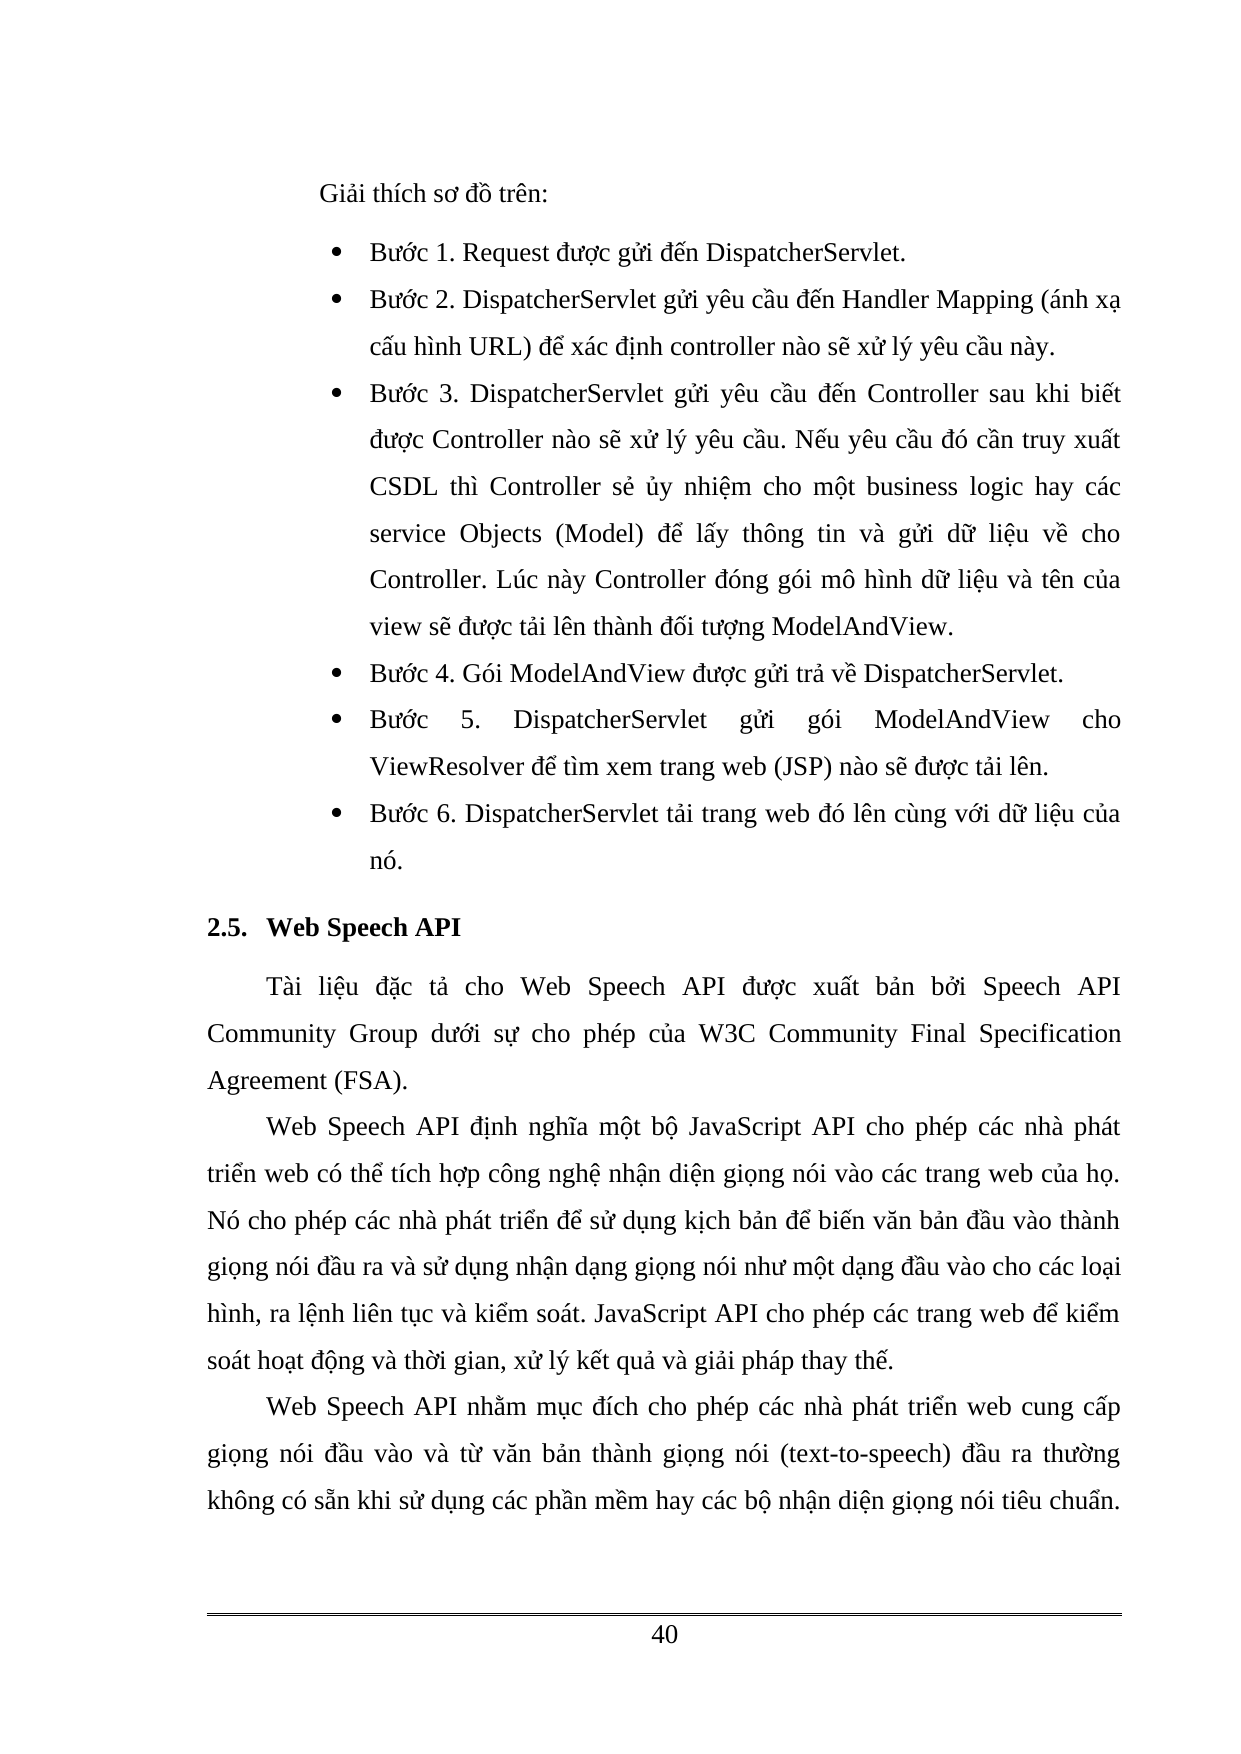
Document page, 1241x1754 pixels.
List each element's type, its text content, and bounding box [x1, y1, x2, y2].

list Bước 5. DispatcherServlet gửi gói ModelAndView cho ViewResolver để tìm xem trang web (JSP) nào sẽ được tải lên. [332, 704, 1122, 782]
list Tài liệu đặc tả cho Web Speech API được xuất bản bởi Speech API Community Group dưới sự cho phép của W3C Community Final Specification Agreement (FSA). [207, 971, 1122, 1095]
list Bước 2. DispatcherServlet gửi yêu cầu đến Handler Mapping (ánh xạ cấu hình URL) để xác định controller nào sẽ xử lý yêu cầu này. [332, 283, 1122, 361]
list Web Speech API định nghĩa một bộ JavaScript API cho phép các nhà phát triển web có thể tích hợp công nghệ nhận diện giọng nói vào các trang web của họ. Nó cho phép các nhà phát triển để sử dụng kịch bản để biến văn bản đầu vào thành giọng nói đầu ra và sử dụng nhận dạng giọng nói như một dạng đầu vào cho các loại hình, ra lệnh liên tục và kiểm soát. JavaScript API cho phép các trang web để kiểm soát hoạt động và thời gian, xử lý kết quả và giải pháp thay thế. [207, 1111, 1122, 1375]
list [207, 1391, 1122, 1515]
list Bước 1. Request được gửi đến DispatcherServlet. [332, 236, 1122, 268]
subtitle Web Speech API [207, 911, 1122, 942]
list Bước 4. Gói ModelAndView được gửi trả về DispatcherServlet. [332, 657, 1122, 688]
list Bước 3. DispatcherServlet gửi yêu cầu đến Controller sau khi biết được Controller nào sẽ xử lý yêu cầu. Nếu yêu cầu đó cần truy xuất CSDL thì Controller sẻ ủy nhiệm cho một business logic hay các service Objects (Model) để lấy thông tin và gửi dữ liệu về cho Controller. Lúc này Controller đóng gói mô hình dữ liệu và tên của view sẽ được tải lên thành đối tượng ModelAndView. [332, 377, 1122, 641]
list Bước 6. DispatcherServlet tải trang web đó lên cùng với dữ liệu của nó. [332, 797, 1122, 875]
text Giải thích sơ đồ trên: [282, 177, 1122, 208]
